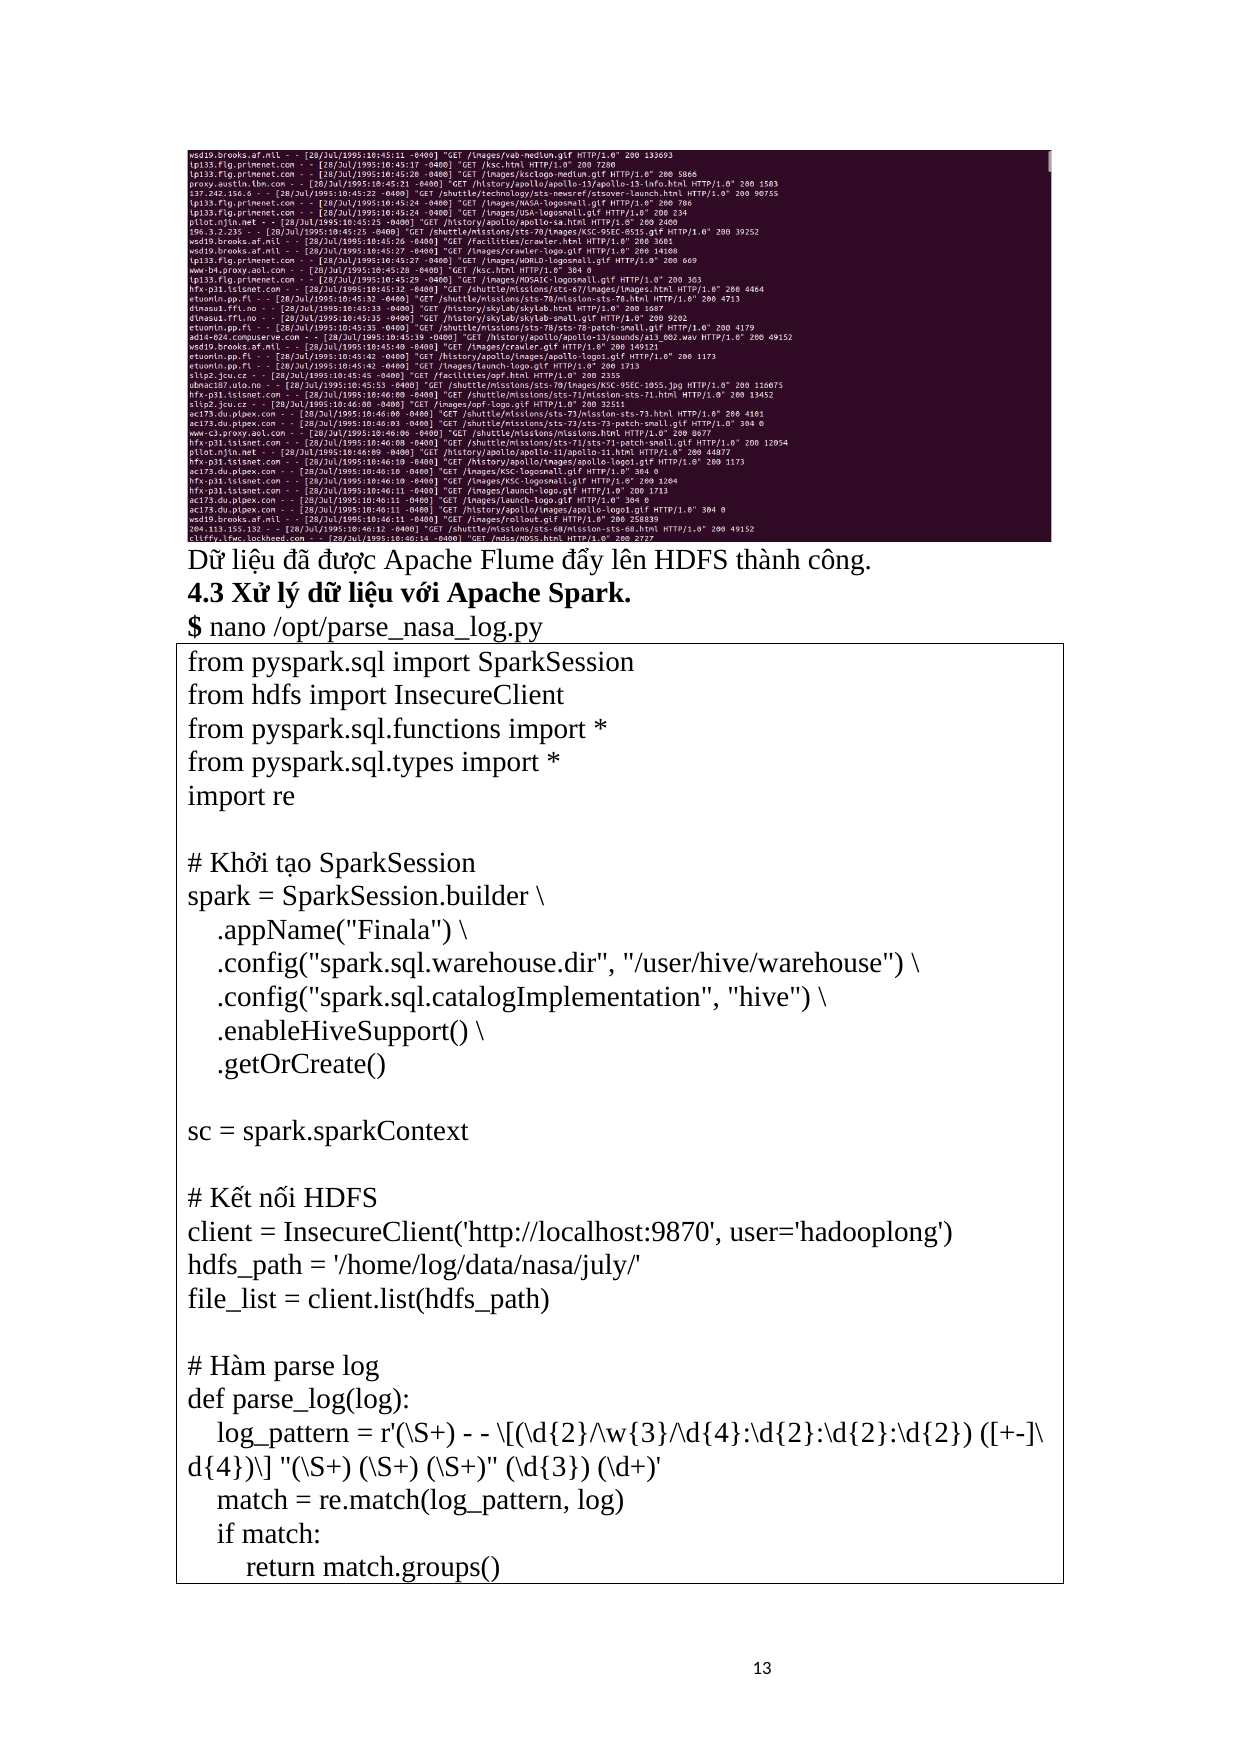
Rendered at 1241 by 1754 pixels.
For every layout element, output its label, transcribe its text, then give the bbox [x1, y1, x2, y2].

list Xử lý dữ liệu với Apache Spark. [187, 576, 1053, 609]
text $ nano /opt/parse_nasa_log.py [187, 609, 1053, 643]
picture [187, 150, 1052, 542]
list Dữ liệu đã được Apache Flume đẩy lên HDFS thành công. [187, 542, 1053, 576]
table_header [177, 644, 1063, 1583]
